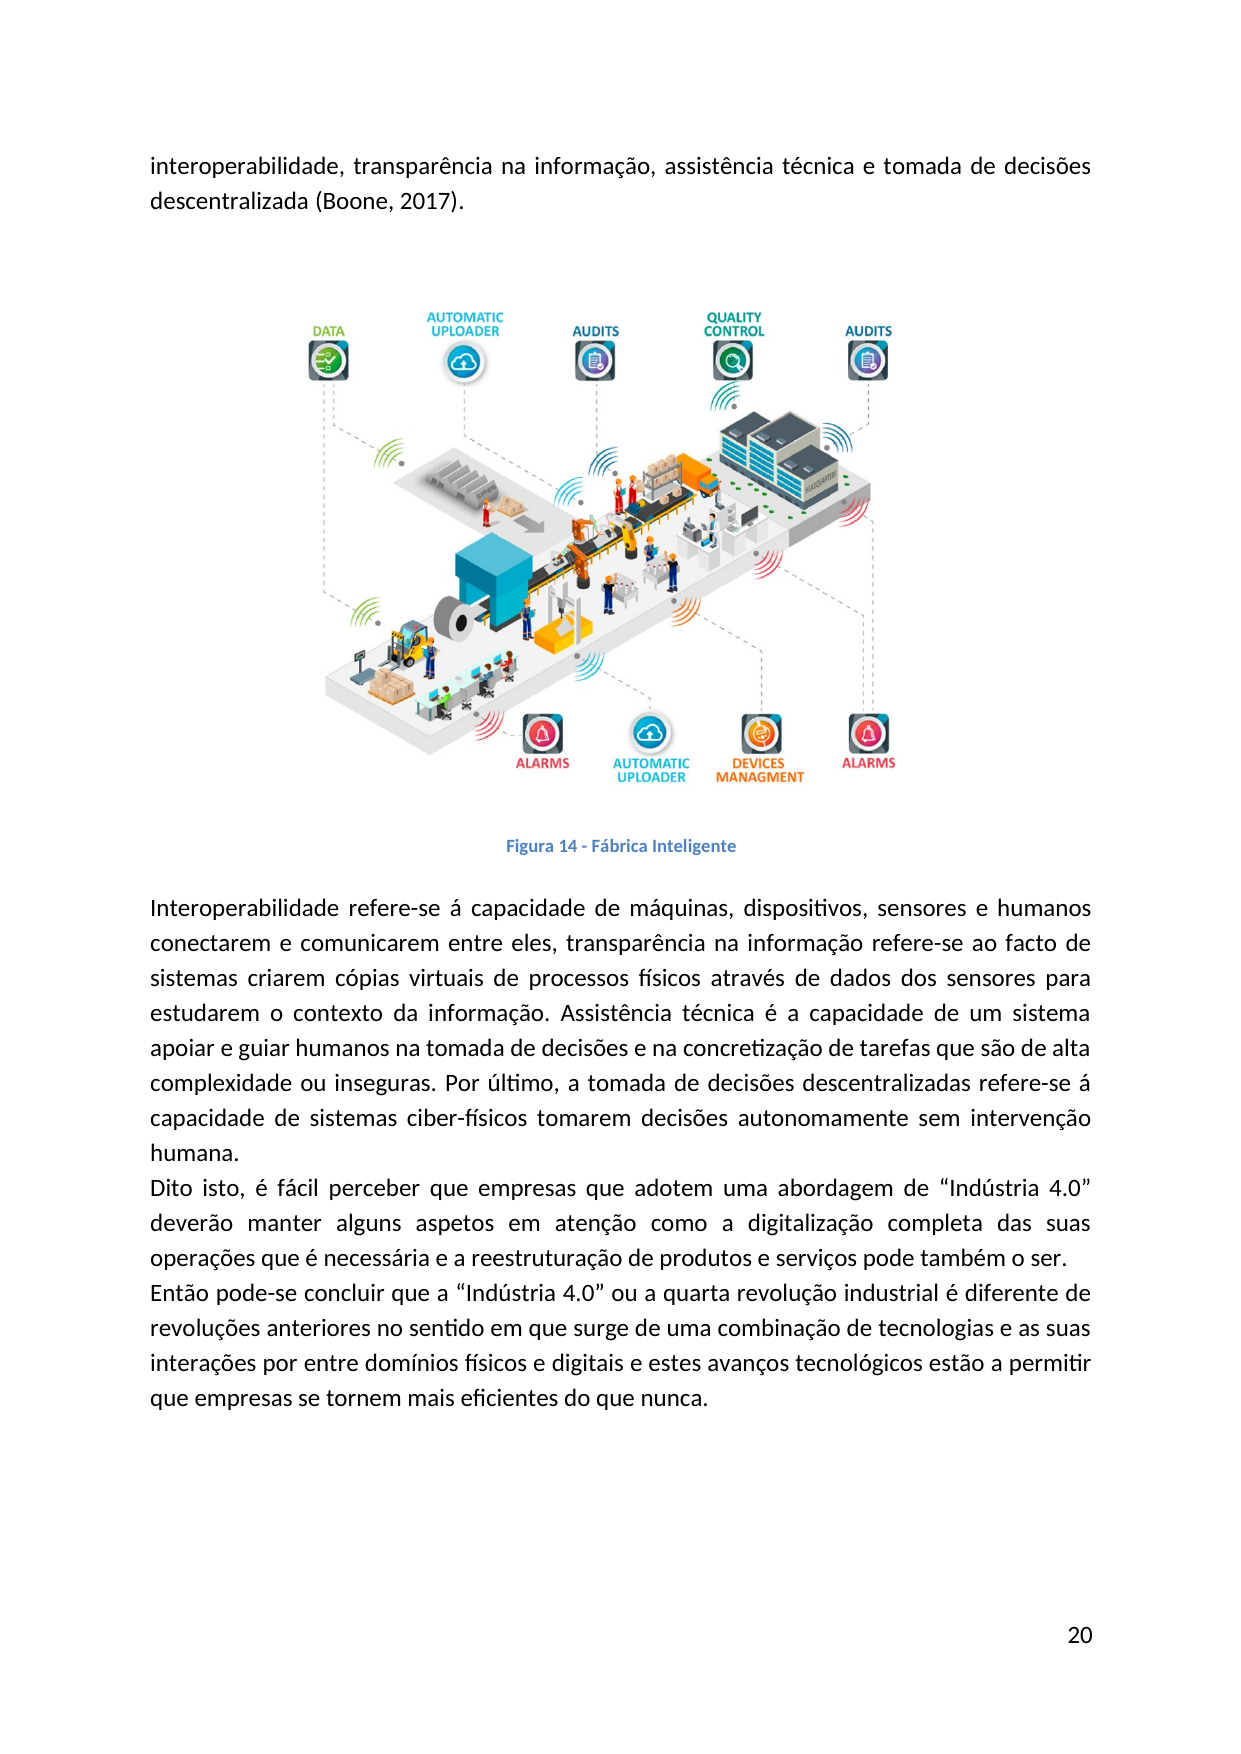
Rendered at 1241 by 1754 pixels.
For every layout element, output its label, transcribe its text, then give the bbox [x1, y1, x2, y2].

text Então pode-se concluir que a “Indústria 4.0” ou a quarta revolução industrial é diferente de revoluções anteriores no sentido em que surge de uma combinação de tecnologias e as suas interações por entre domínios físicos e digitais e estes avanços tecnológicos estão a permitir que empresas se tornem mais eficientes do que nunca. [150, 1277, 1092, 1413]
text Interoperabilidade refere-se á capacidade de máquinas, dispositivos, sensores e humanos conectarem e comunicarem entre eles, transparência na informação refere-se ao facto de sistemas criarem cópias virtuais de processos físicos através de dados dos sensores para estudarem o contexto da informação. Assistência técnica é a capacidade de um sistema apoiar e guiar humanos na tomada de decisões e na concretização de tarefas que são de alta complexidade ou inseguras. Por último, a tomada de decisões descentralizadas refere-se á capacidade de sistemas ciber-físicos tomarem decisões autonomamente sem intervenção humana. [150, 892, 1092, 1168]
picture [226, 255, 1016, 831]
text Figura 14 - Fábrica Inteligente [150, 834, 1092, 857]
text Dito isto, é fácil perceber que empresas que adotem uma abordagem de “Indústria 4.0” deverão manter alguns aspetos em atenção como a digitalização completa das suas operações que é necessária e a reestruturação de produtos e serviços pode também o ser. [150, 1172, 1092, 1273]
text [150, 150, 1092, 216]
